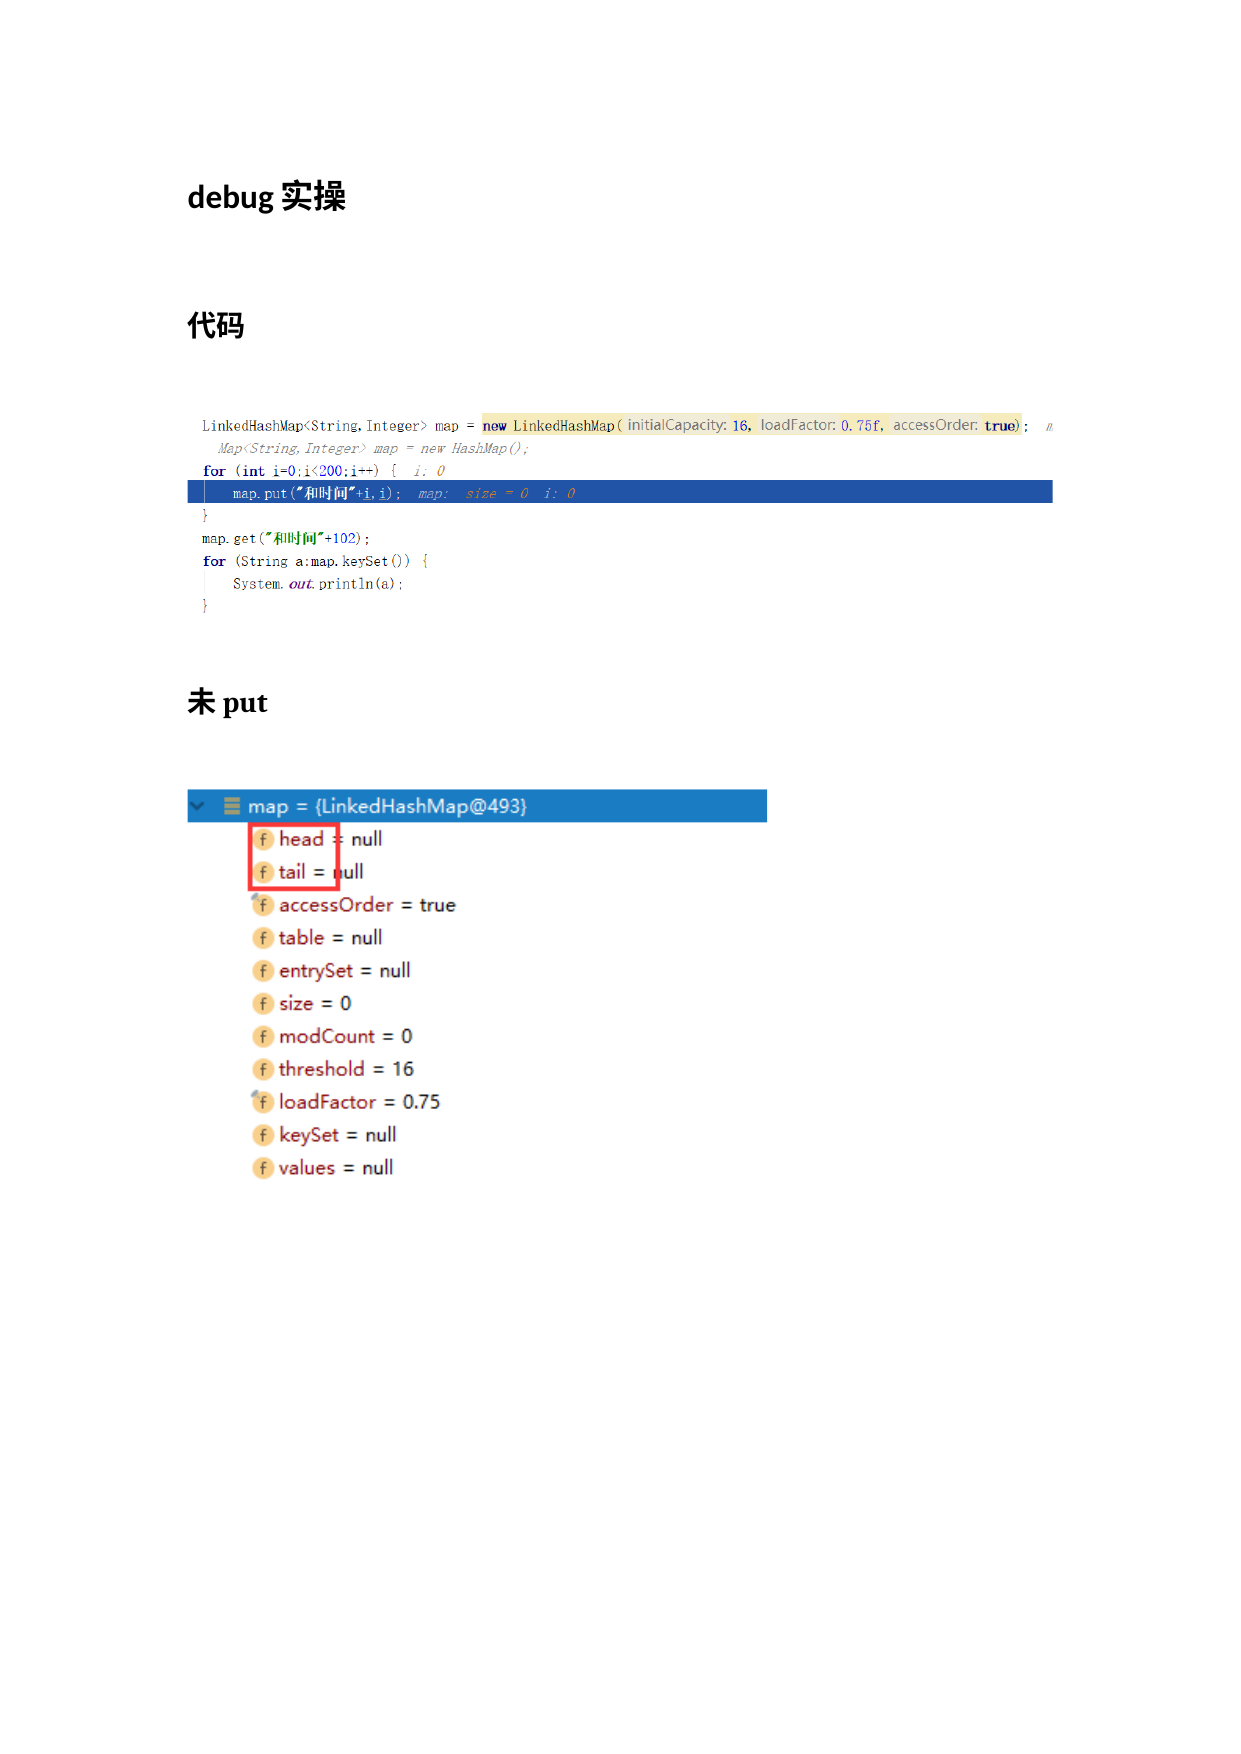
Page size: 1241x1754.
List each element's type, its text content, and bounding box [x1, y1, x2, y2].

picture [187, 785, 768, 1256]
subtitle 未put [187, 667, 1053, 732]
subtitle debug实操 [187, 162, 1053, 227]
picture [187, 410, 1053, 616]
subtitle 代码 [187, 291, 1053, 356]
